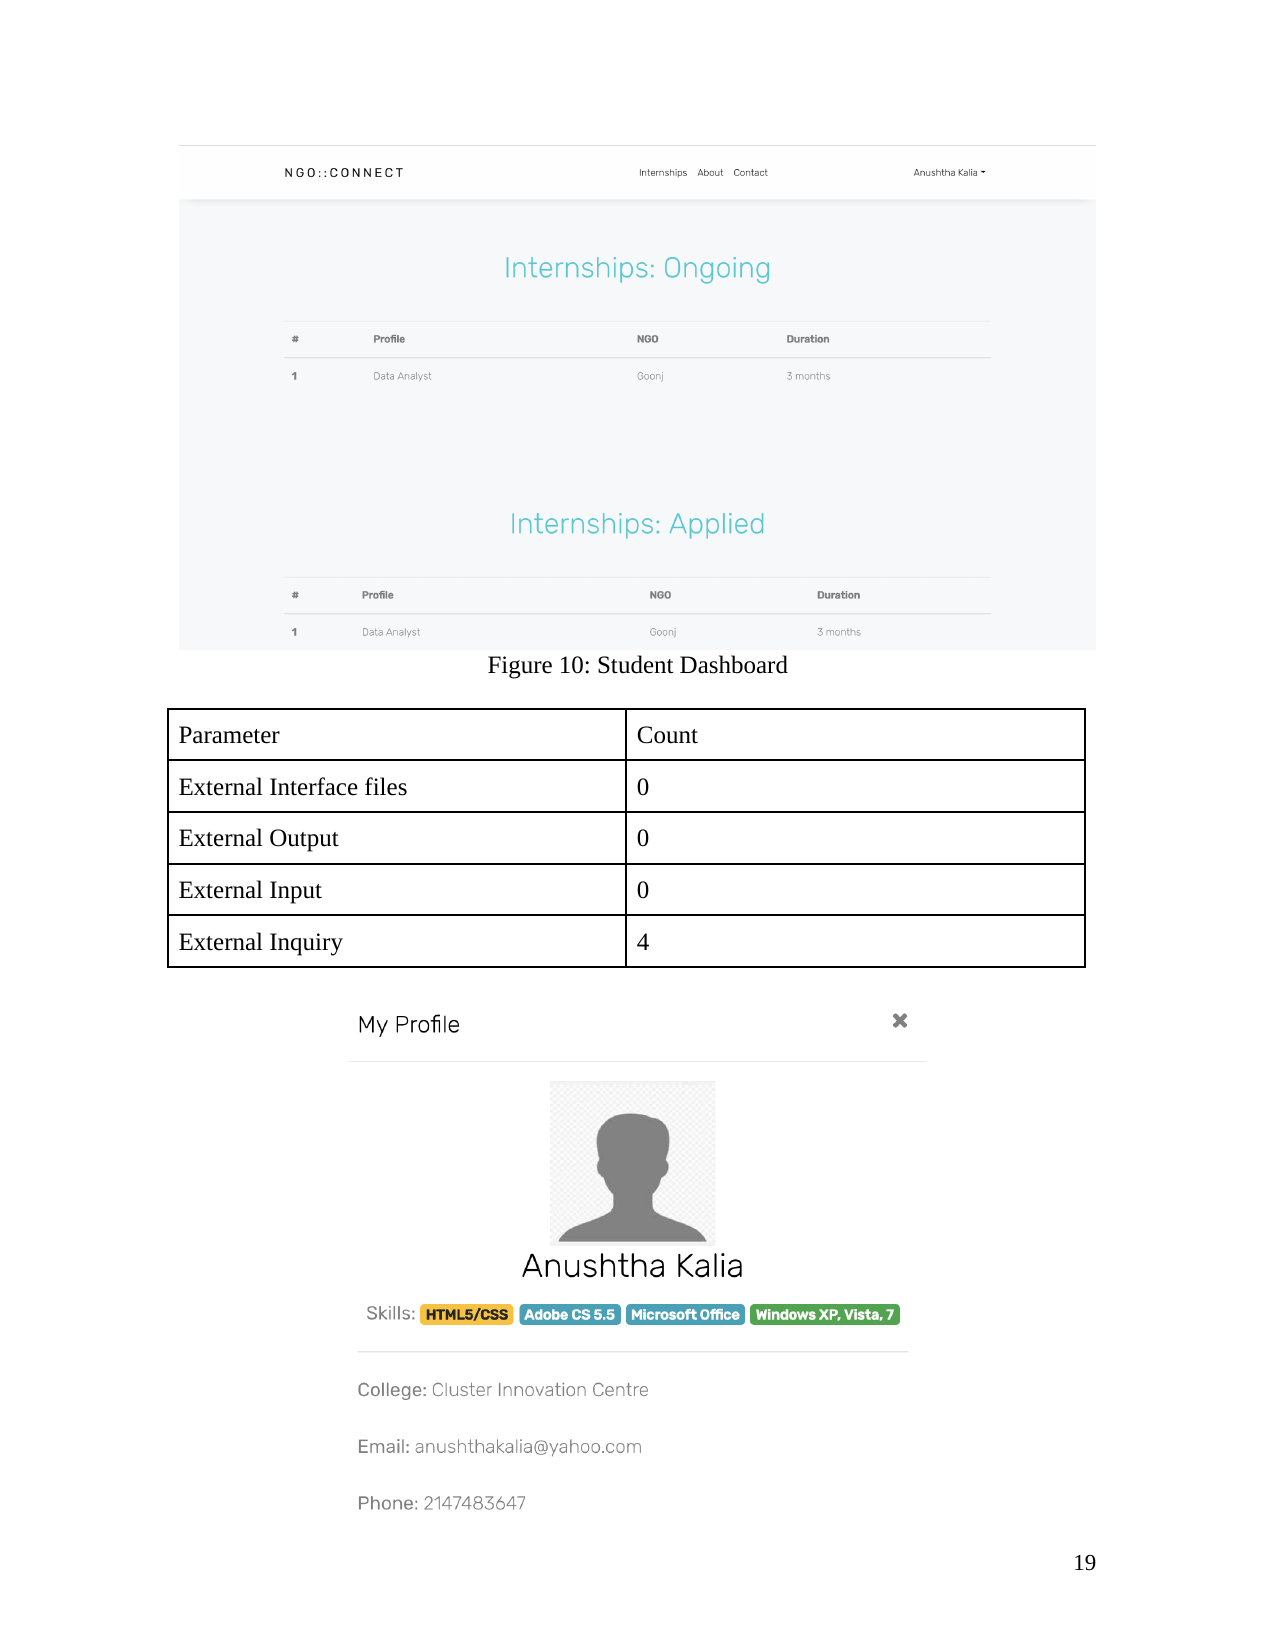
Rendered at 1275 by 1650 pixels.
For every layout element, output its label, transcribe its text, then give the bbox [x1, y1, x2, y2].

table_cell External Output [169, 813, 625, 862]
table_header Count [627, 710, 1084, 759]
table_cell External Input [169, 865, 625, 914]
table_cell 0 [627, 865, 1084, 914]
picture [348, 996, 927, 1531]
table_header Parameter [169, 710, 625, 759]
text Figure 10: Student Dashboard [179, 650, 1096, 679]
table_cell 0 [627, 761, 1084, 811]
table_cell External Interface files [169, 761, 625, 811]
table_cell 0 [627, 813, 1084, 862]
picture [179, 145, 1096, 650]
table_cell 4 [627, 916, 1084, 966]
table_cell External Inquiry [169, 916, 625, 966]
